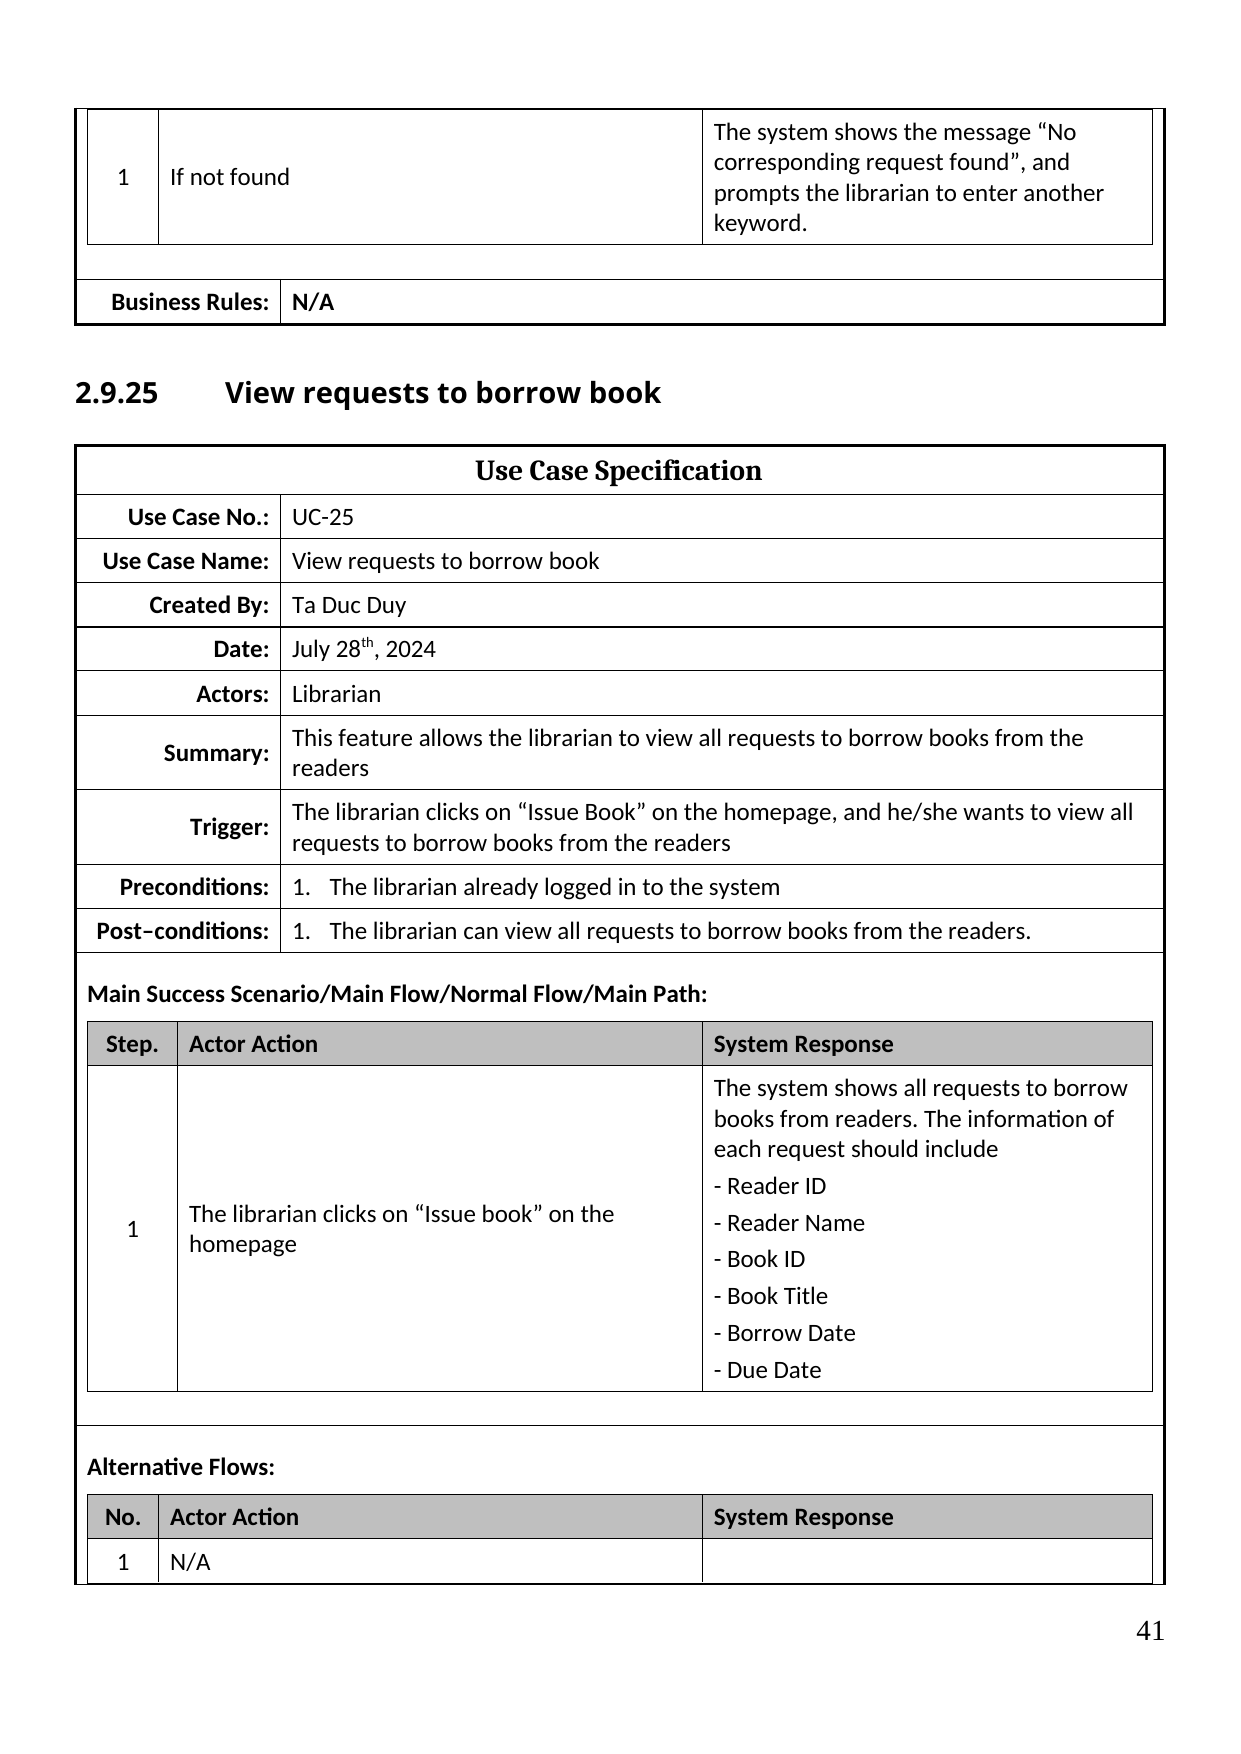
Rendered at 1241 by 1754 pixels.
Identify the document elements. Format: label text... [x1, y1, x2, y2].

table_cell Librarian [281, 671, 1163, 714]
table_cell Business Rules: [77, 280, 280, 323]
table_cell Use Case Name: [77, 539, 280, 582]
table_cell Ta Duc Duy [281, 583, 1163, 626]
table_cell Exceptions: [77, 109, 1163, 279]
table_cell View requests to borrow book [281, 539, 1163, 582]
table_cell The librarian already logged in to the system [281, 865, 1163, 908]
table_cell Date: [77, 628, 280, 670]
table_cell Actors: [77, 671, 280, 714]
table_cell N/A [281, 280, 1163, 323]
table_cell Trigger: [77, 790, 280, 864]
table_cell This feature allows the librarian to view all requests to borrow books from the readers [281, 716, 1163, 789]
table_header Use Case Specification [77, 447, 1163, 494]
table_cell July 28th, 2024 [281, 628, 1163, 670]
table_cell Preconditions: [77, 865, 280, 908]
table_cell Alternative Flows: [77, 1426, 1163, 1584]
table_cell Use Case No.: [77, 495, 280, 538]
table_cell Created By: [77, 583, 280, 626]
table_cell Summary: [77, 716, 280, 789]
table_cell The librarian clicks on “Issue Book” on the homepage, and he/she wants to view all requests to borrow books from the readers [281, 790, 1163, 864]
table_cell The librarian can view all requests to borrow books from the readers. [281, 909, 1163, 952]
table_cell UC-25 [281, 495, 1163, 538]
table_cell Main Success Scenario/Main Flow/Normal Flow/Main Path: [77, 953, 1163, 1425]
table_cell Post–conditions: [77, 909, 280, 952]
subtitle View requests to borrow book [75, 372, 1165, 412]
